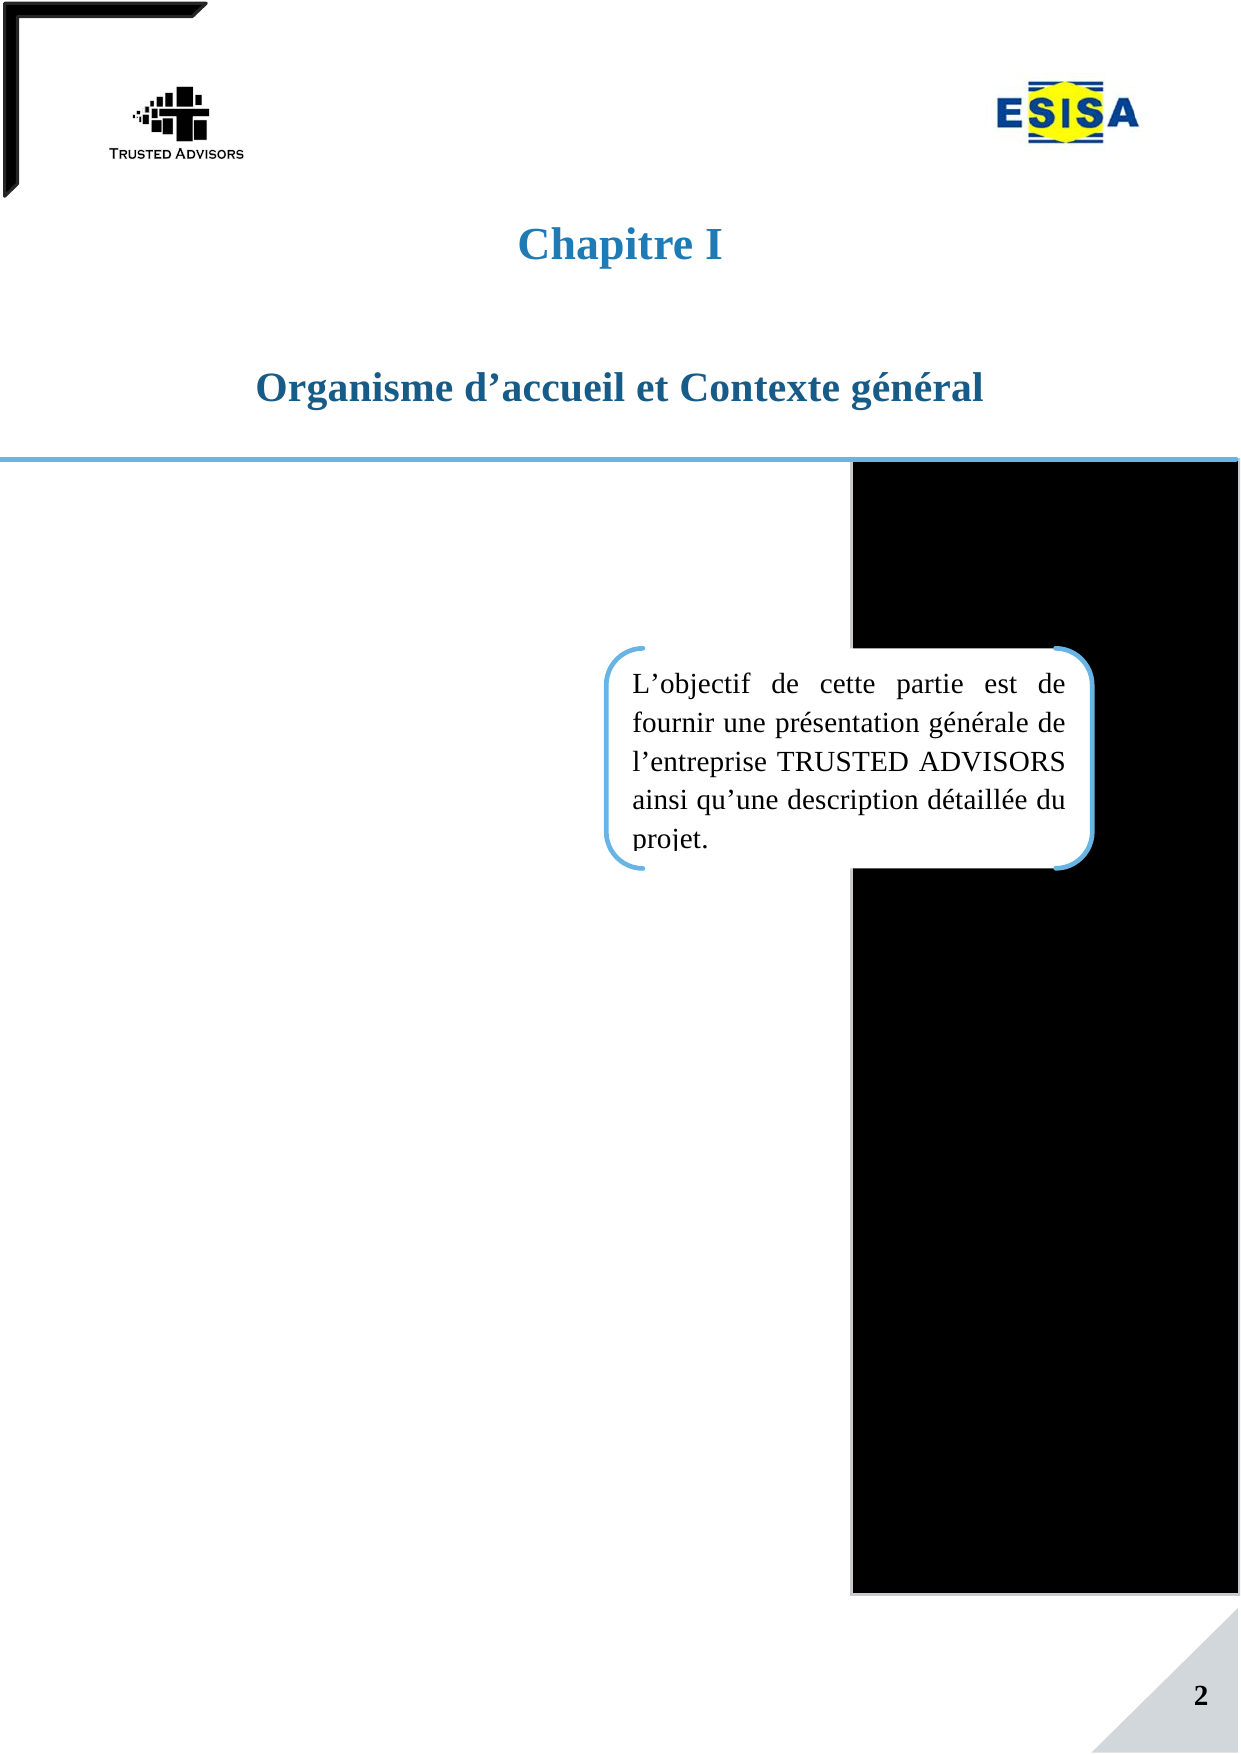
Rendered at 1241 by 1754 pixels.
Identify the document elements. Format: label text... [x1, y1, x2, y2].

picture [95, 73, 258, 163]
text Organisme d’accueil et Contexte général [148, 363, 1092, 411]
picture [985, 73, 1149, 151]
subtitle Chapitre I [148, 217, 1092, 269]
